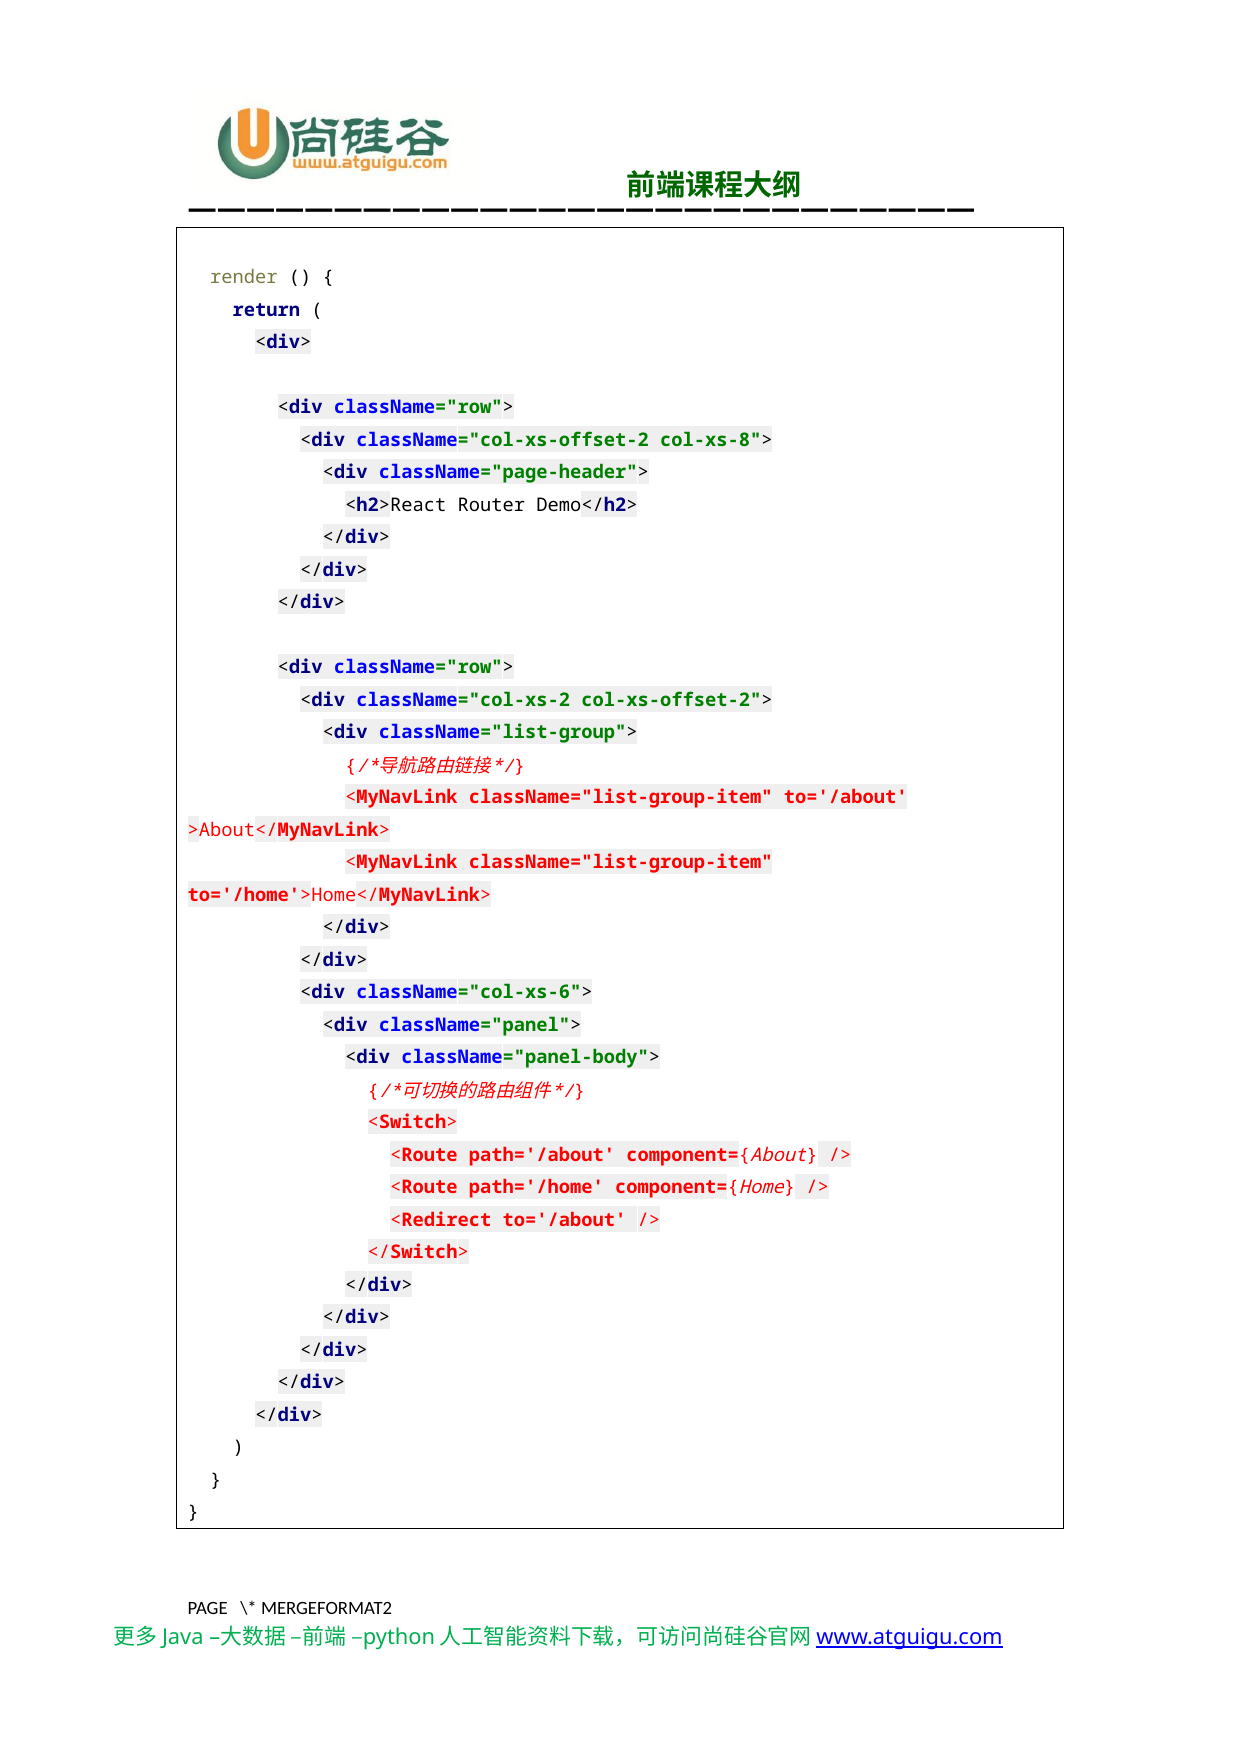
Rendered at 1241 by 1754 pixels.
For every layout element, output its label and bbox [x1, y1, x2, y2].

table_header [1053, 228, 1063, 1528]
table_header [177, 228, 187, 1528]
picture [187, 88, 479, 195]
